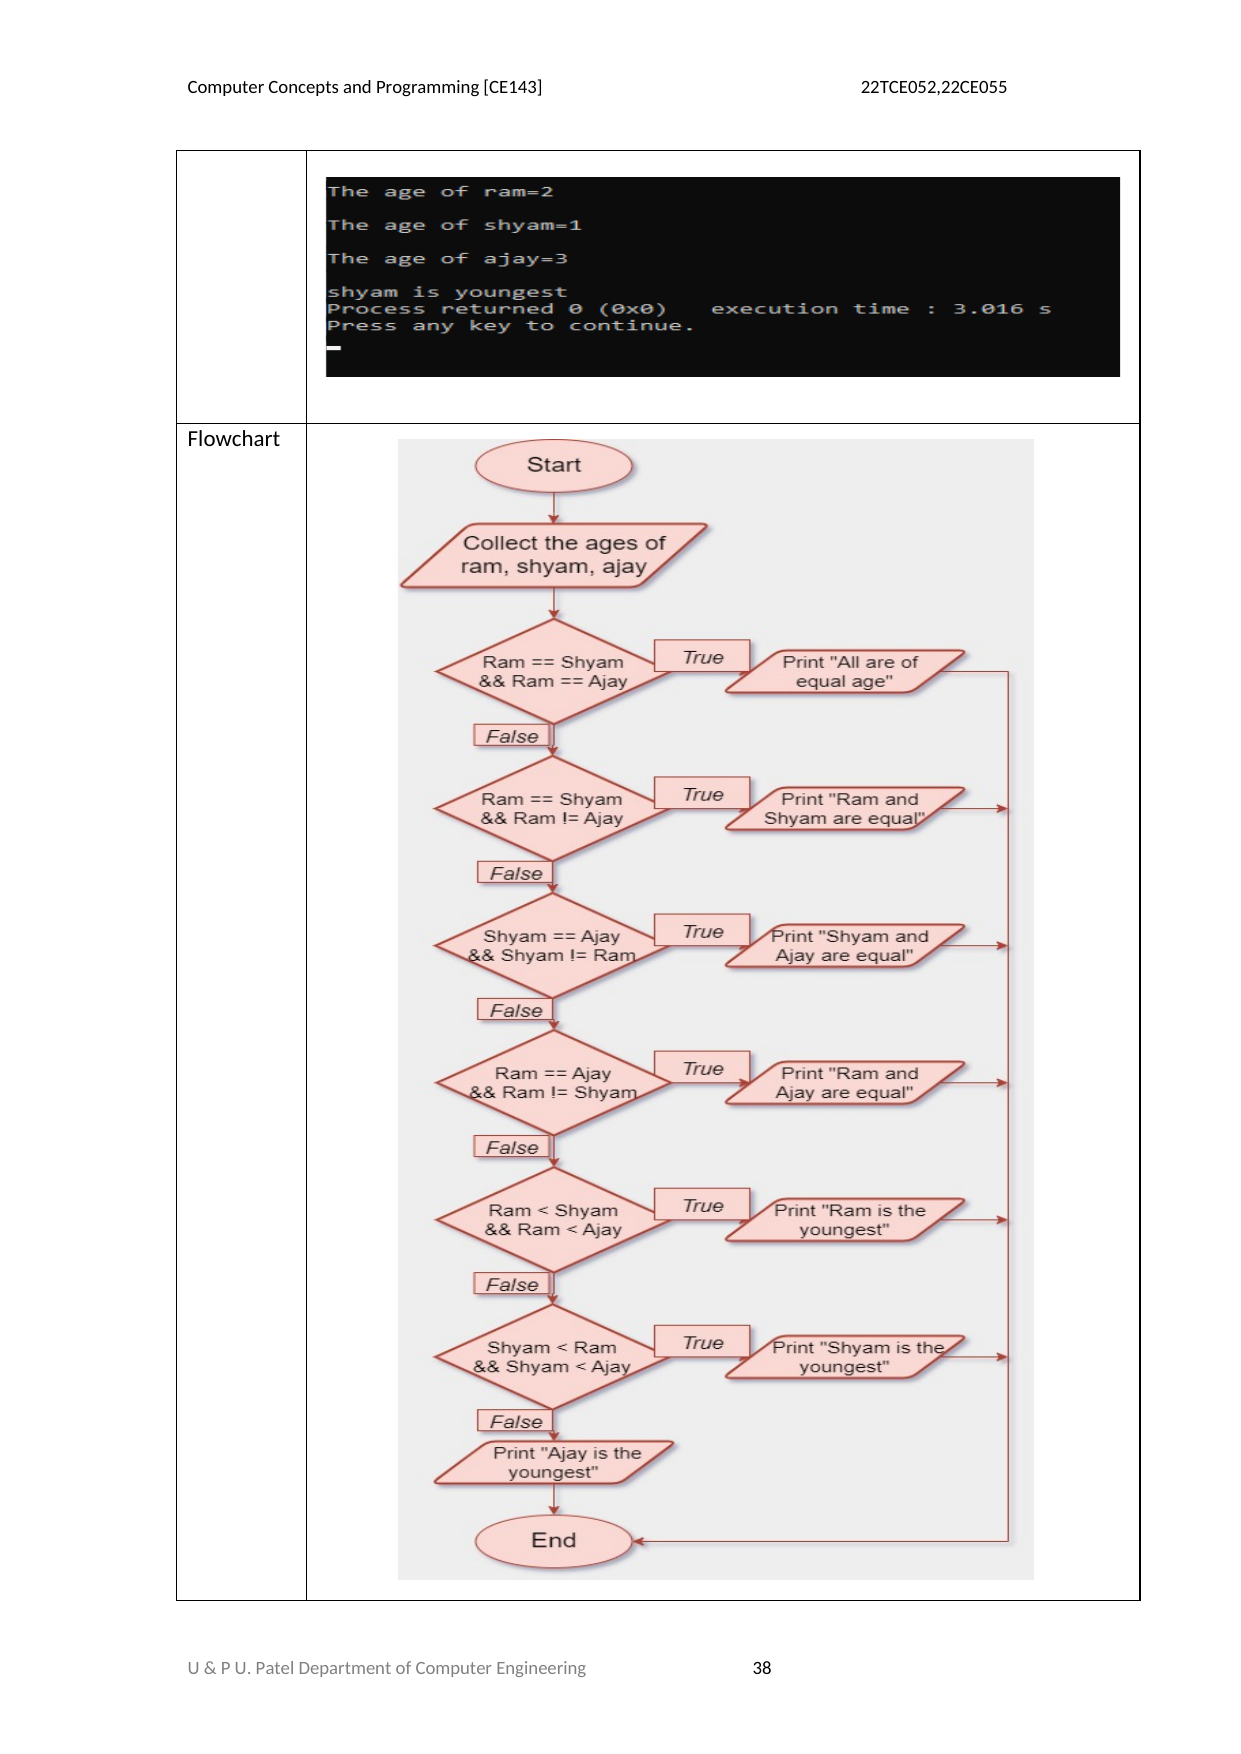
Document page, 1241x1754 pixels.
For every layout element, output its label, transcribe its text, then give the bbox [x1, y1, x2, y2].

table_cell [177, 151, 306, 423]
picture [325, 177, 1121, 377]
picture [397, 439, 1035, 1580]
table_cell [307, 151, 1139, 423]
table_cell [307, 424, 1139, 1600]
table_cell Flowchart [177, 424, 306, 1600]
